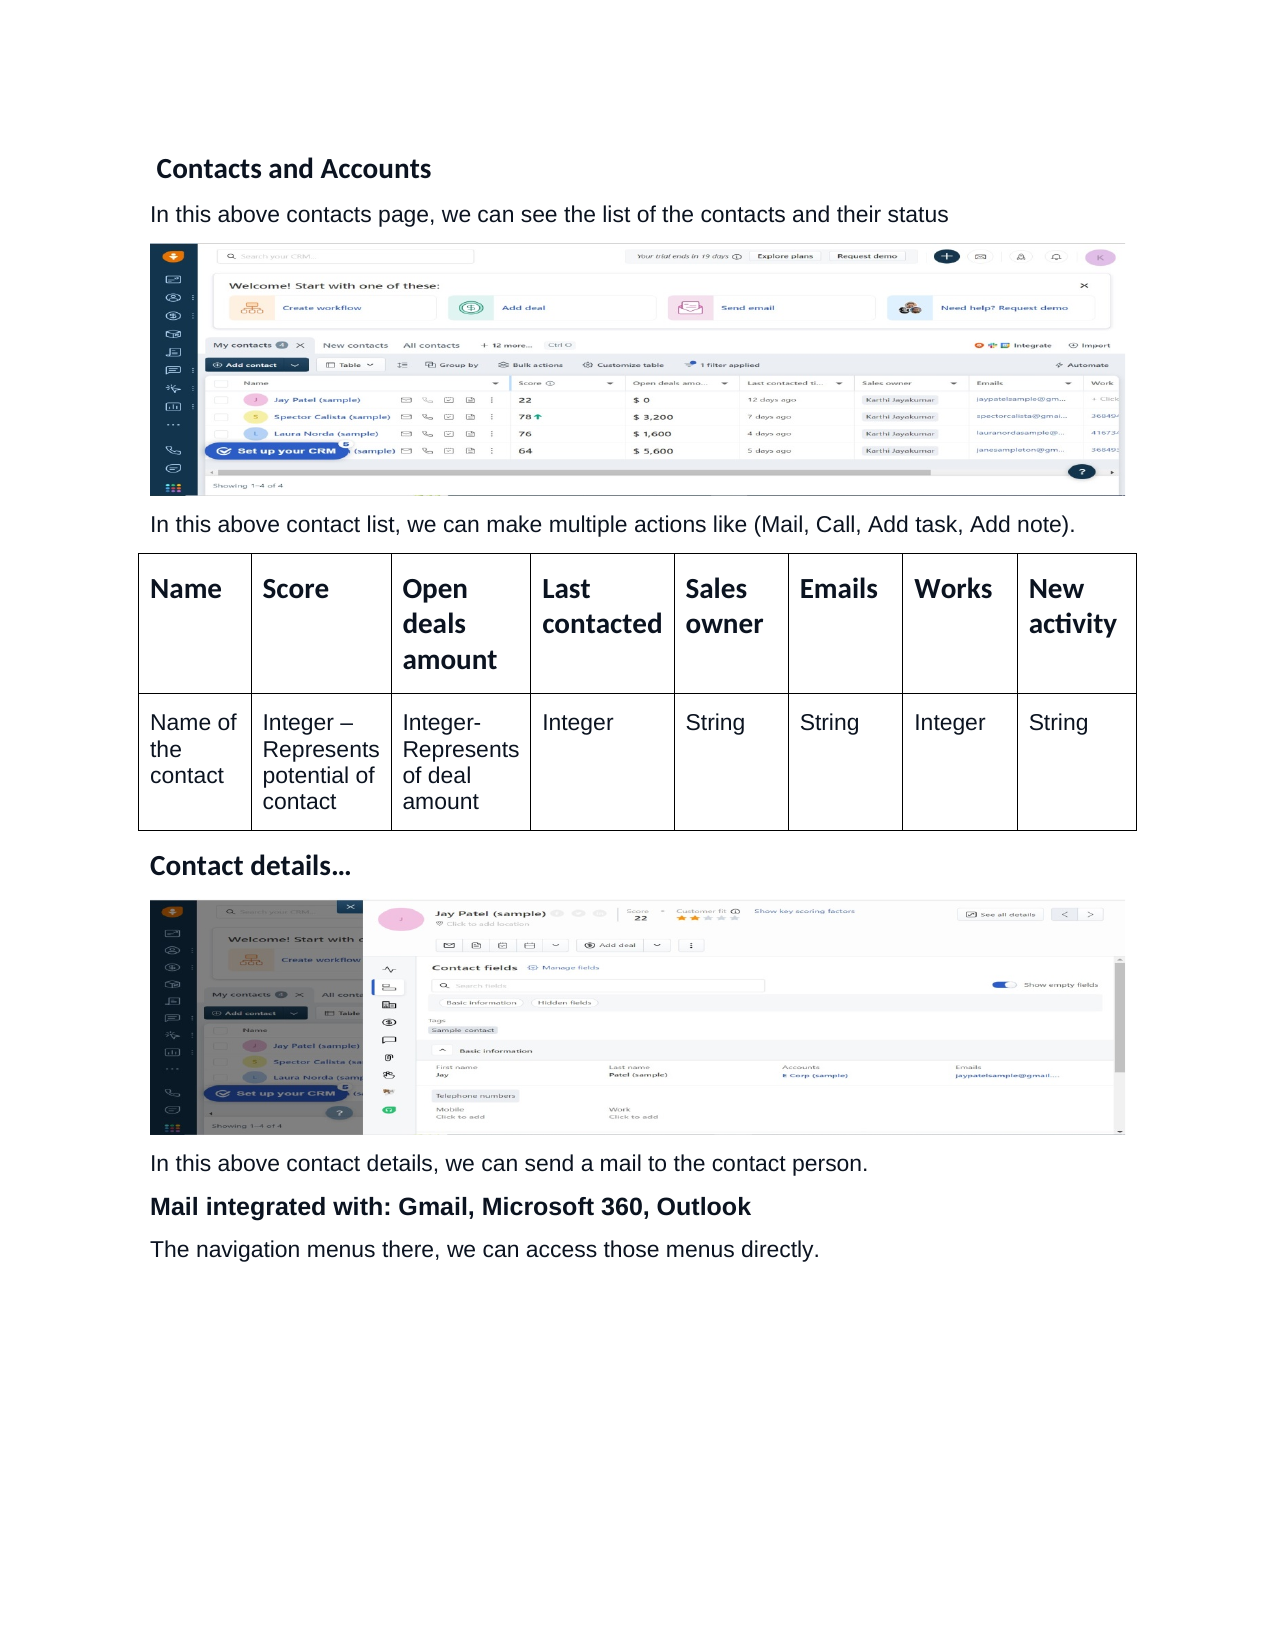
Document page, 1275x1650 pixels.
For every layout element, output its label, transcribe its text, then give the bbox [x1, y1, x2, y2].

subtitle In this above contact details, we can send a mail to the contact person. [150, 1150, 1125, 1176]
subtitle The navigation menus there, we can access those menus directly. [150, 1236, 1125, 1263]
table_cell Name of the contact [139, 694, 251, 830]
table_cell Integer [903, 694, 1017, 830]
table_header Last contacted [531, 554, 674, 692]
table_cell String [1018, 694, 1136, 830]
table_header Emails [789, 554, 902, 692]
subtitle In this above contacts page, we can see the list of the contacts and their status [150, 201, 1125, 228]
picture [150, 898, 1125, 1135]
table_cell String [675, 694, 788, 830]
table_cell Integer [531, 694, 674, 830]
subtitle In this above contact list, we can make multiple actions like (Mail, Call, Add task, Add note). [150, 511, 1125, 538]
table_cell Integer- Represents of deal amount [392, 694, 530, 830]
picture [150, 243, 1125, 496]
subtitle Mail integrated with: Gmail, Microsoft 360, Outlook [150, 1192, 1125, 1221]
table_header Sales owner [675, 554, 788, 692]
subtitle Contact details… [150, 847, 1125, 882]
table_cell String [789, 694, 902, 830]
table_header New activity [1018, 554, 1136, 692]
table_header Score [252, 554, 391, 692]
table_header Works [903, 554, 1017, 692]
table_header Name [139, 554, 251, 692]
table_cell Integer – Represents potential of contact [252, 694, 391, 830]
table_header Open deals amount [392, 554, 530, 692]
subtitle Contacts and Accounts [150, 150, 1125, 186]
